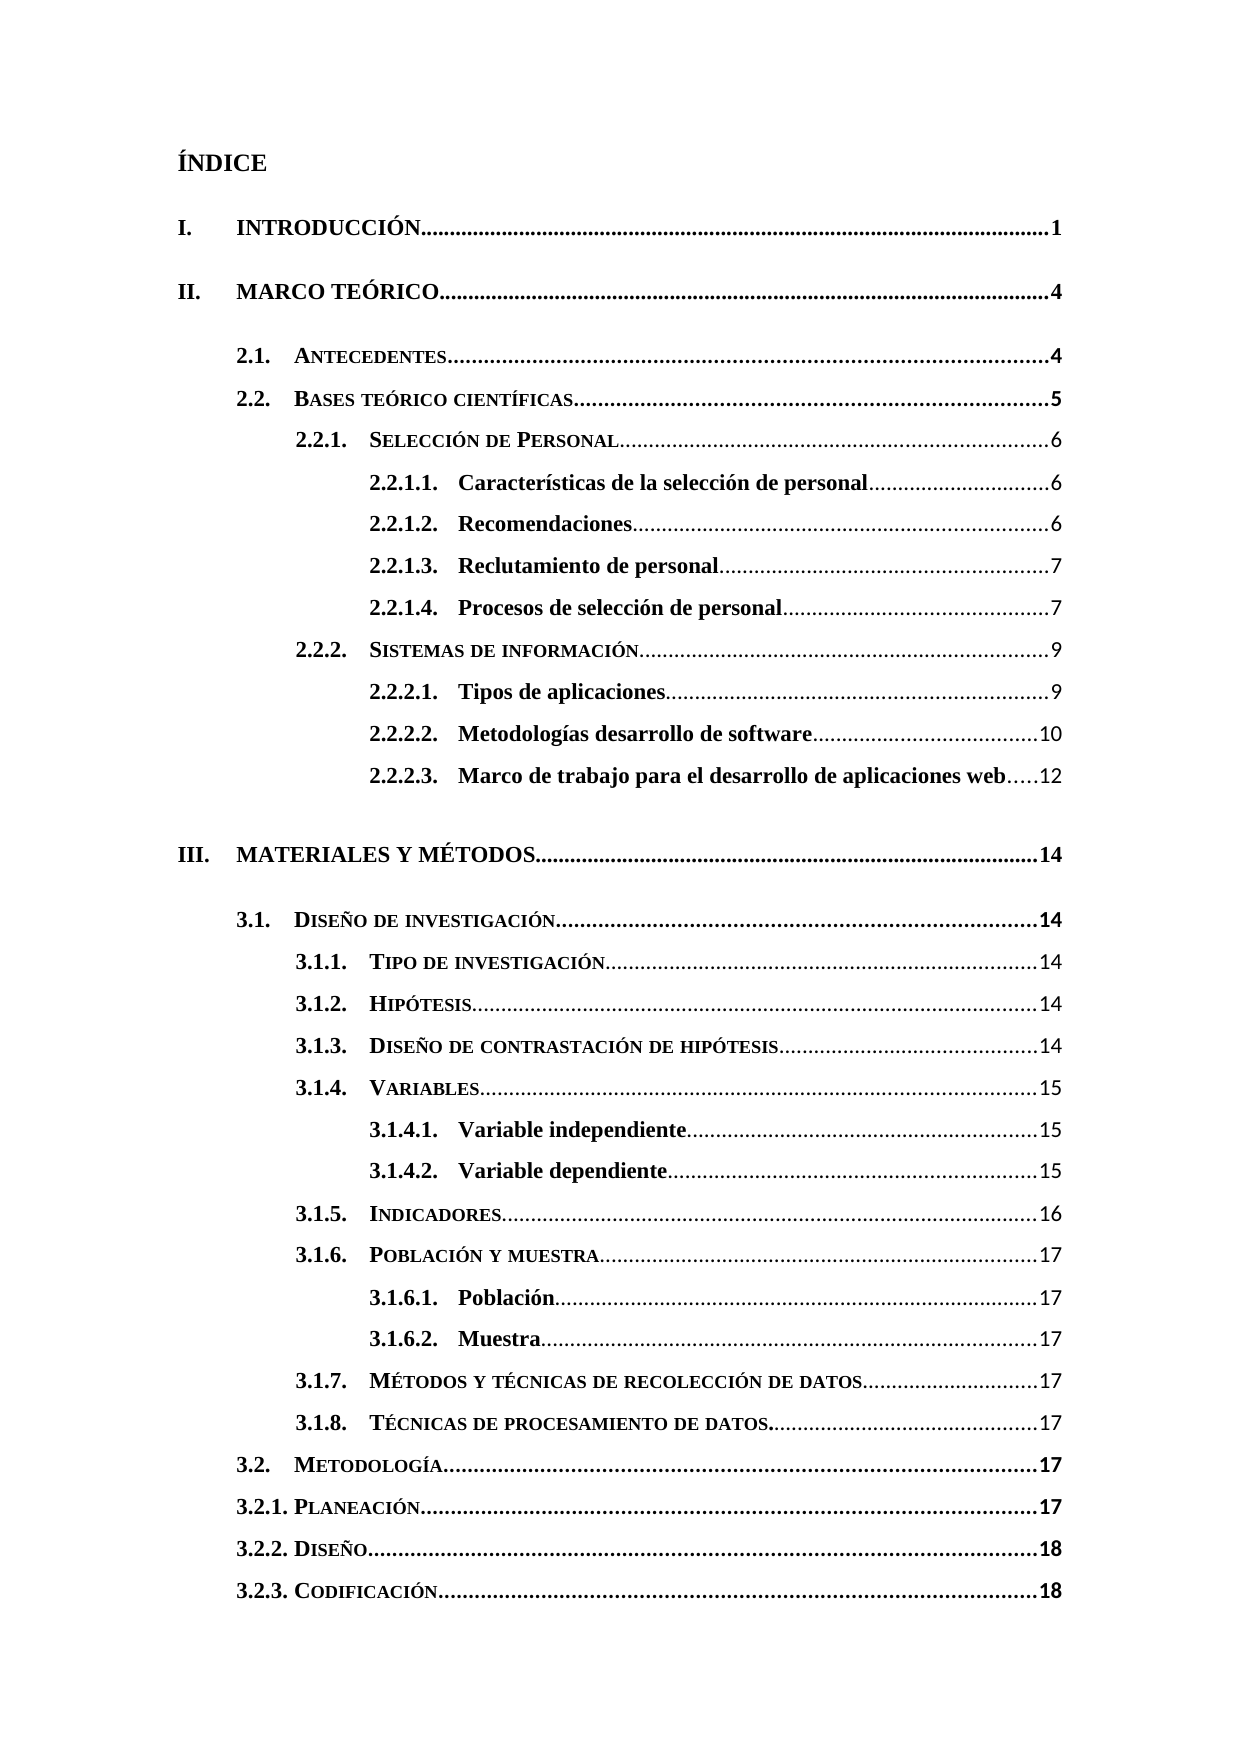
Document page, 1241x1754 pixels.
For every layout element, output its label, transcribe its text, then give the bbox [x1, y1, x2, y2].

text 2.2.1. Selección de Personal 6 [295, 426, 1063, 454]
text 2.2.1.1. Características de la selección de personal 6 [369, 468, 1063, 496]
text 3.2. Metodología 17 [236, 1451, 1063, 1478]
text ÍNDICE [177, 148, 1063, 176]
text 3.2.1. Planeación 17 [236, 1492, 1063, 1521]
text 3.1.1. Tipo de investigación 14 [295, 947, 1063, 975]
text 3.1.2. Hipótesis 14 [295, 989, 1063, 1017]
text 3.1.7. Métodos y técnicas de recolección de datos 17 [295, 1367, 1063, 1394]
text 3.1.4. Variables 15 [295, 1073, 1063, 1101]
text 3.2.3. Codificación 18 [236, 1576, 1063, 1604]
text 3.1.6.1. Población 17 [369, 1283, 1063, 1311]
text III. MATERIALES Y MÉTODOS 14 [177, 841, 1063, 867]
text II. MARCO TEÓRICO 4 [177, 278, 1063, 304]
text 3.1.3. Diseño de contrastación de hipótesis 14 [295, 1031, 1063, 1059]
text 2.2.2.2. Metodologías desarrollo de software 10 [369, 719, 1063, 747]
text 3.1.4.2. Variable dependiente 15 [369, 1157, 1063, 1185]
text 3.1.8. Técnicas de procesamiento de datos. 17 [295, 1408, 1063, 1437]
text 2.2.2.3. Marco de trabajo para el desarrollo de aplicaciones web 12 [369, 761, 1063, 789]
text 2.2.1.3. Reclutamiento de personal 7 [369, 552, 1063, 579]
text 3.1. Diseño de investigación 14 [236, 905, 1063, 933]
text I. INTRODUCCIÓN 1 [177, 214, 1063, 240]
text 2.2.1.2. Recomendaciones 6 [369, 509, 1063, 538]
text 3.2.2. Diseño 18 [236, 1534, 1063, 1562]
text 2.2. Bases teórico científicas 5 [236, 384, 1063, 412]
text 2.1. Antecedentes 4 [236, 342, 1063, 370]
text 2.2.2. Sistemas de información 9 [295, 636, 1063, 663]
text 3.1.6. Población y muestra 17 [295, 1241, 1063, 1269]
text 3.1.4.1. Variable independiente 15 [369, 1115, 1063, 1143]
text 2.2.2.1. Tipos de aplicaciones 9 [369, 677, 1063, 706]
text 2.2.1.4. Procesos de selección de personal 7 [369, 593, 1063, 622]
text 3.1.5. Indicadores 16 [295, 1199, 1063, 1227]
text 3.1.6.2. Muestra 17 [369, 1324, 1063, 1353]
